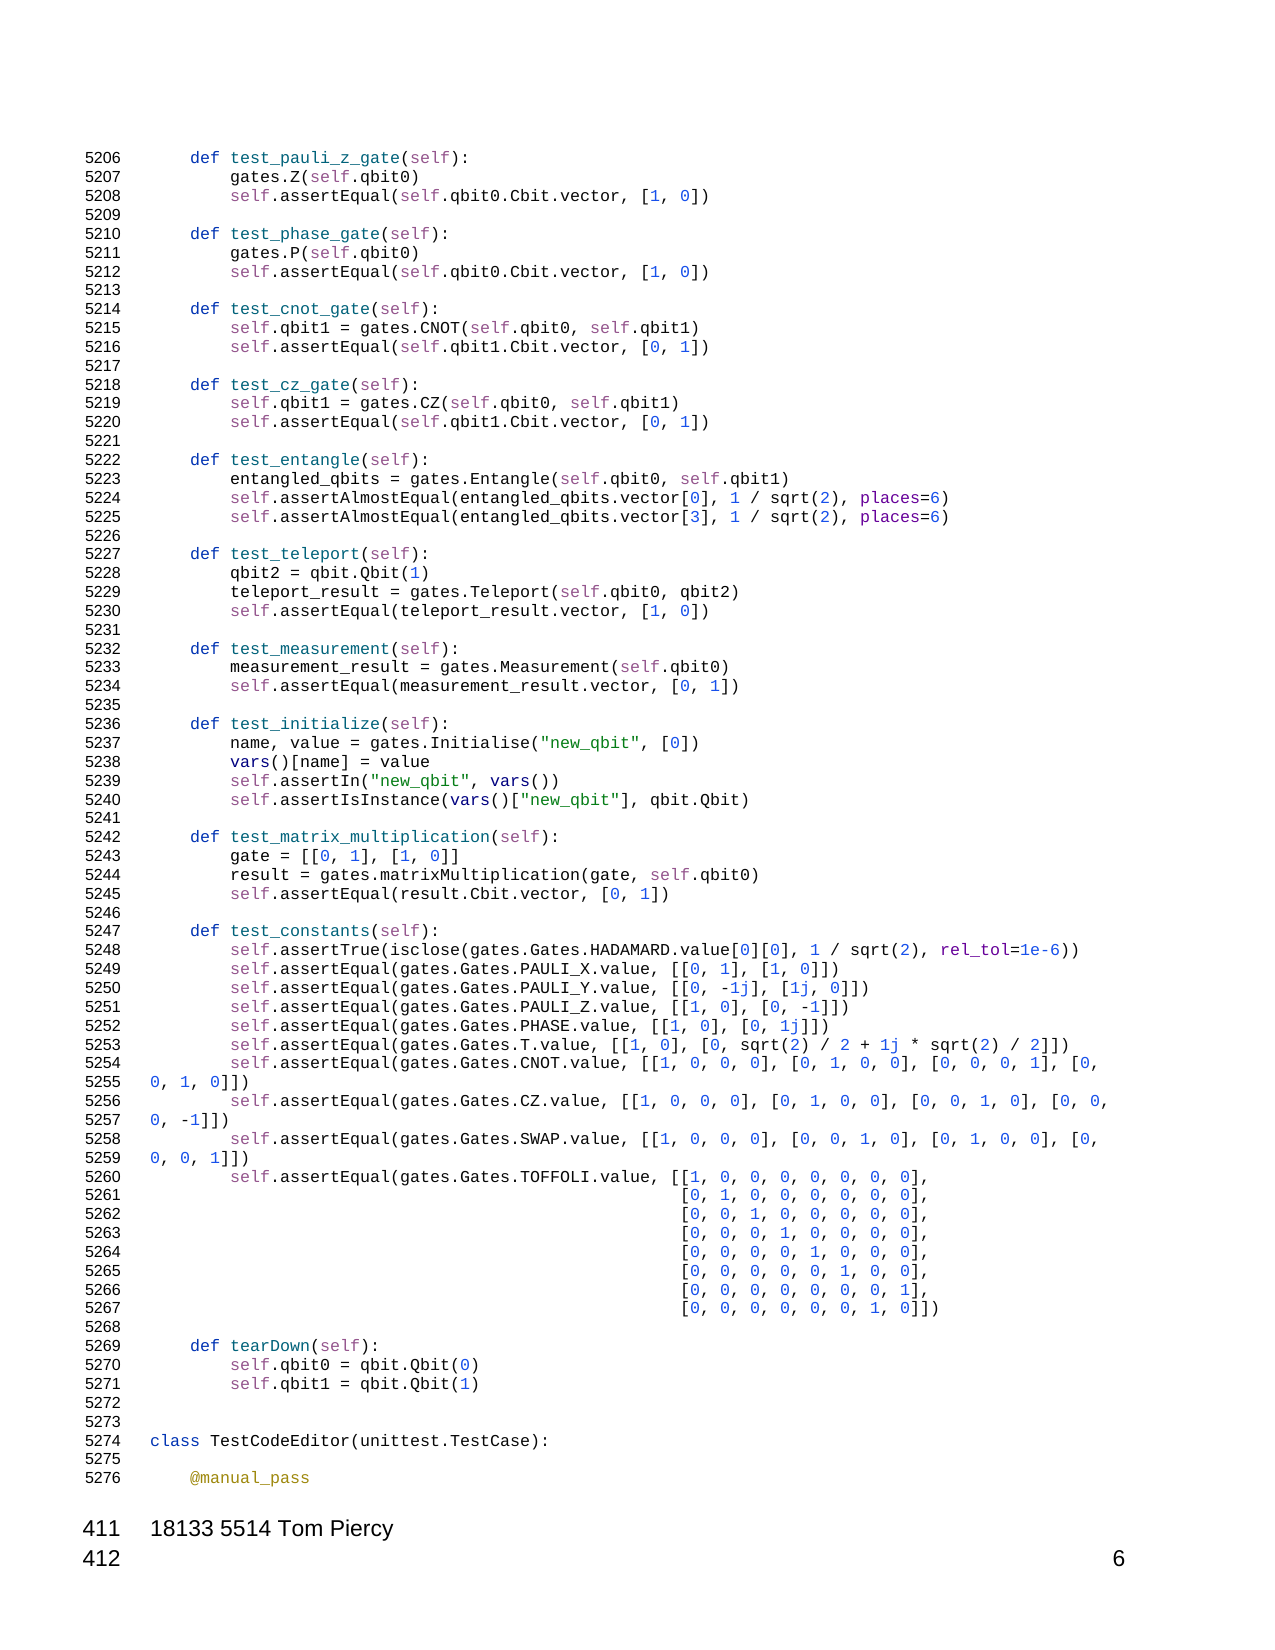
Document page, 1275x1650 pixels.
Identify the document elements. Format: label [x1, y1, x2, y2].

picture [283, 645, 289, 654]
picture [283, 833, 289, 842]
picture [353, 645, 359, 654]
text [150, 150, 1125, 1489]
picture [353, 833, 359, 842]
